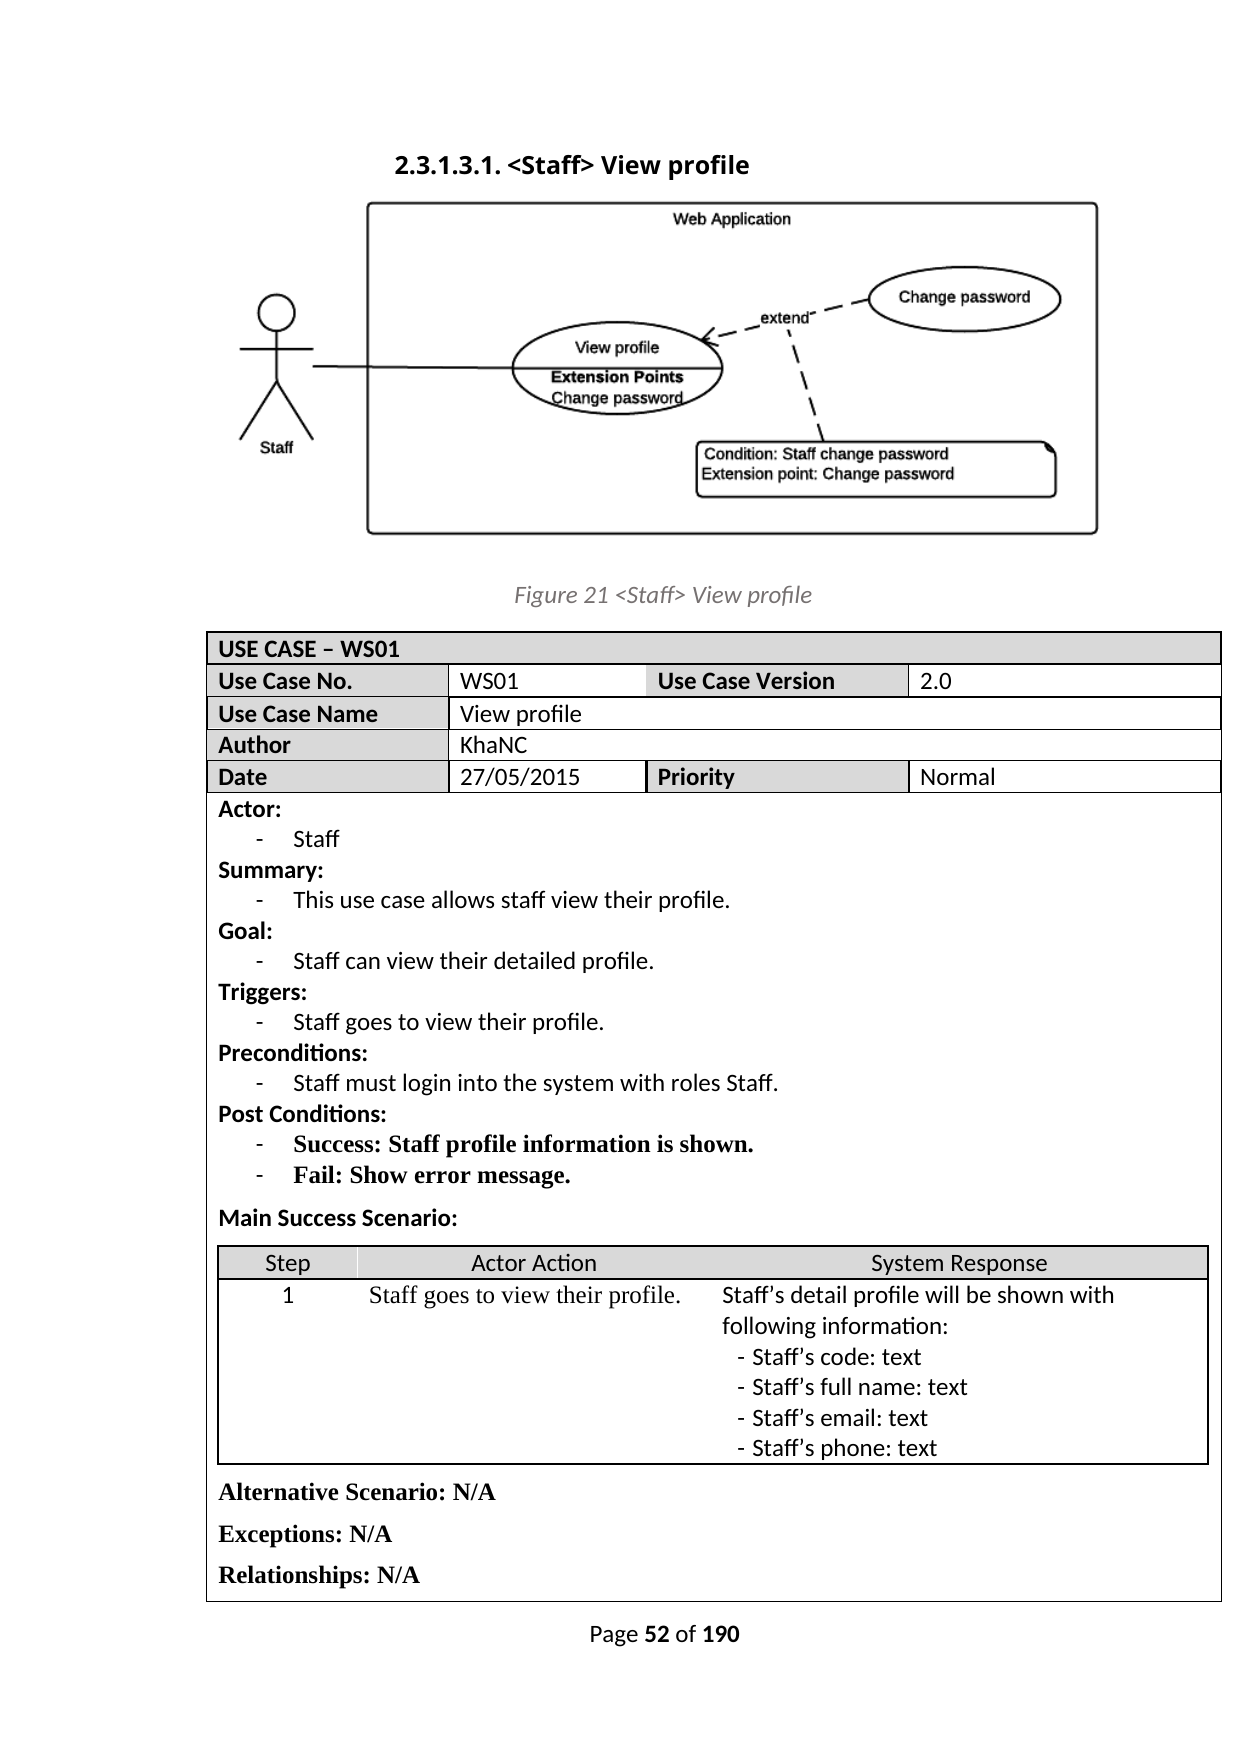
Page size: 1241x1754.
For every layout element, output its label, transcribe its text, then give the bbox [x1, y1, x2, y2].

table_cell View profile [450, 698, 1220, 728]
table_cell Use Case Name [208, 697, 448, 728]
table_header USE CASE – WS01 [208, 633, 1220, 663]
table_cell 27/05/2015 [450, 761, 645, 792]
table_cell Date [208, 761, 448, 792]
table_cell KhaNC [449, 730, 1221, 760]
table_cell Use Case No. [207, 665, 448, 696]
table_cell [207, 793, 1221, 1601]
table_cell 2.0 [909, 665, 1221, 696]
table_cell Priority [648, 761, 908, 792]
subtitle <Staff> View profile [394, 148, 1122, 182]
table_cell Use Case Version [646, 665, 908, 696]
table_cell WS01 [449, 665, 646, 696]
picture [207, 184, 1121, 561]
table_cell Normal [910, 761, 1220, 792]
table_cell Author [207, 730, 448, 760]
